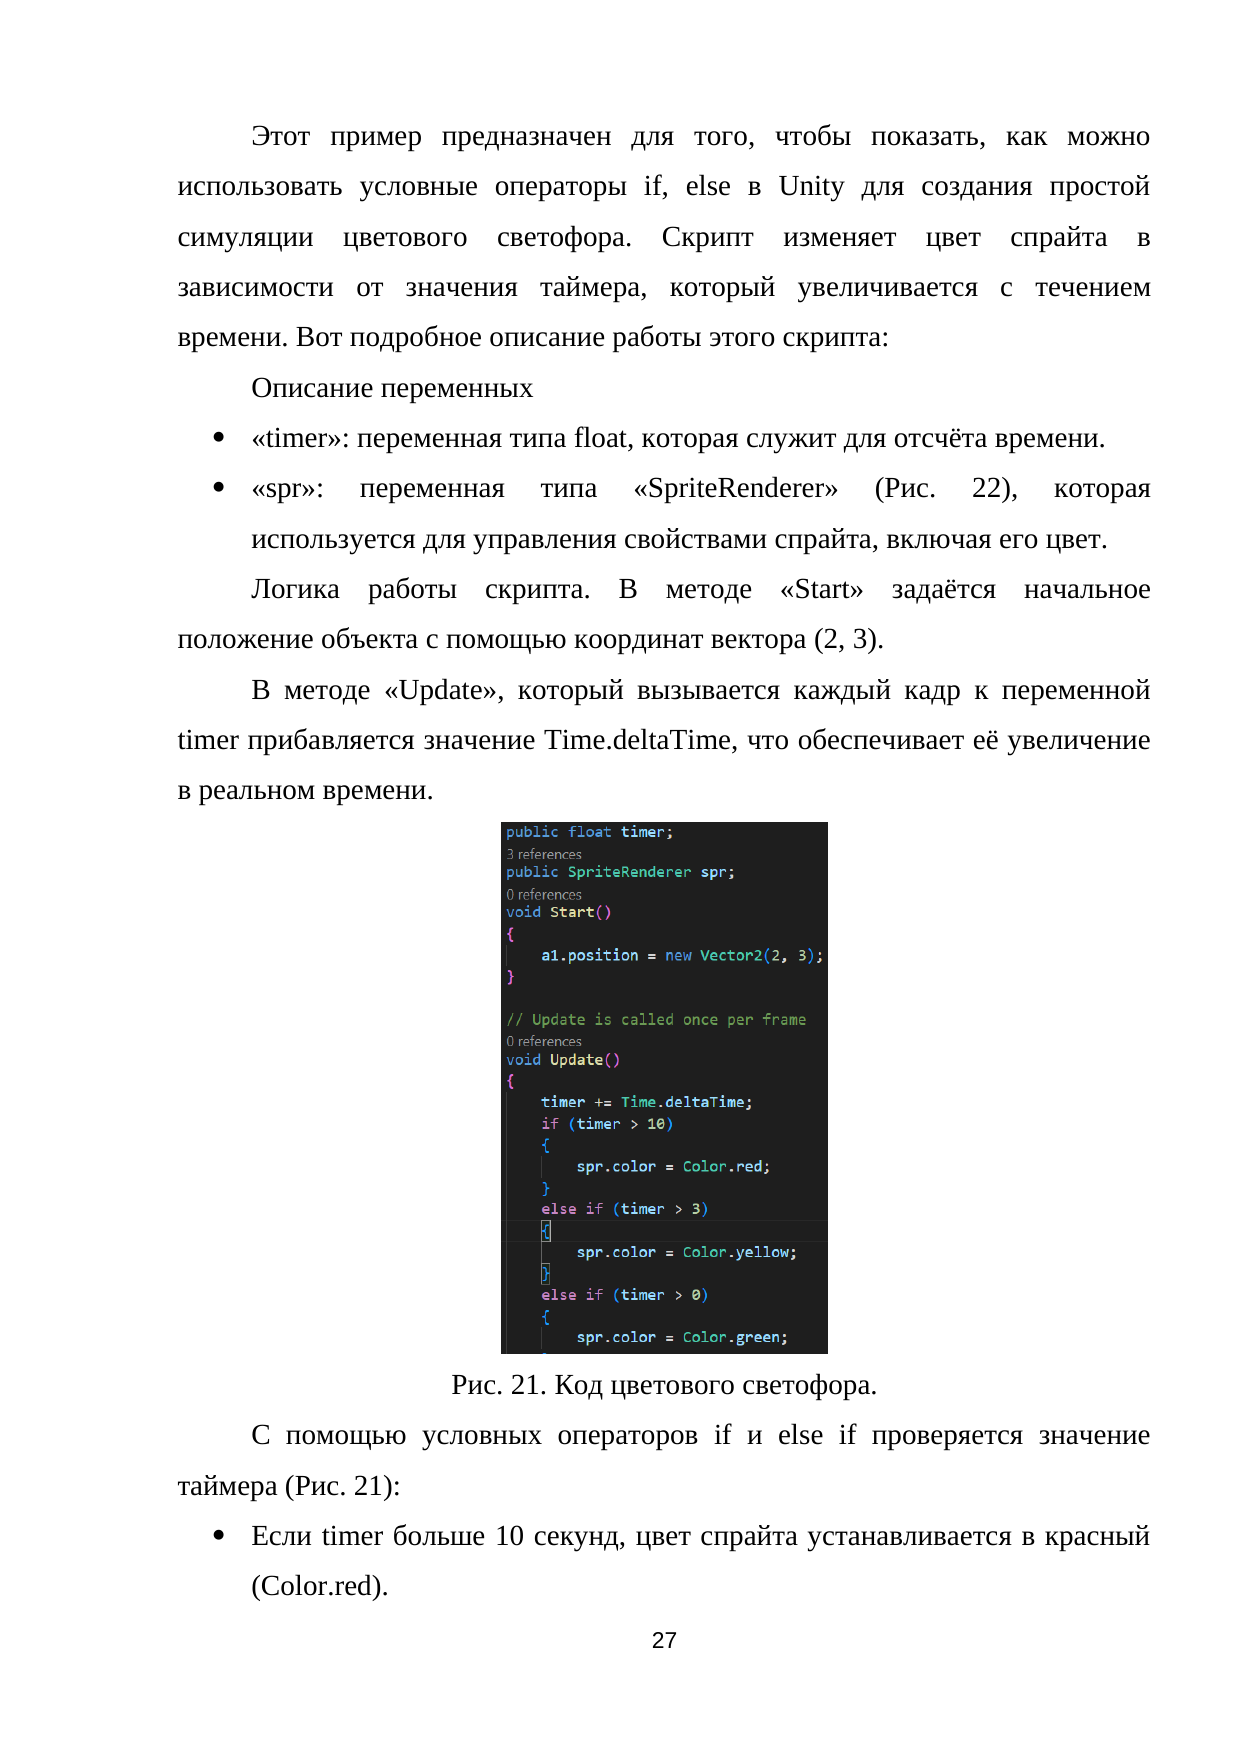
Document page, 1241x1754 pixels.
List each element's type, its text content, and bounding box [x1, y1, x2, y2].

list Рис. 21. Код цветового светофора. [177, 1367, 1152, 1401]
list Описание переменных [177, 370, 1152, 403]
list В методе «Update», который вызывается каждый кадр к переменной timer прибавляется значение Time.deltaTime, что обеспечивает её увеличение в реальном времени. [177, 672, 1152, 806]
picture [501, 822, 828, 1354]
list С помощью условных операторов if и else if проверяется значение таймера (Рис. 21): [177, 1417, 1152, 1501]
list Если timer больше 10 секунд, цвет спрайта устанавливается в красный (Color.red). [213, 1518, 1152, 1602]
list «timer»: переменная типа float, которая служит для отсчёта времени. [213, 420, 1152, 454]
list Логика работы скрипта. В методе «Start» задаётся начальное положение объекта с помощью координат вектора (2, 3). [177, 571, 1152, 655]
list «spr»: переменная типа «SpriteRenderer» (Рис. 22), которая используется для управления свойствами спрайта, включая его цвет. [213, 470, 1152, 554]
list Этот пример предназначен для того, чтобы показать, как можно использовать условные операторы if, else в Unity для создания простой симуляции цветового светофора. Скрипт изменяет цвет спрайта в зависимости от значения таймера, который увеличивается с течением времени. Вот подробное описание работы этого скрипта: [177, 118, 1152, 353]
